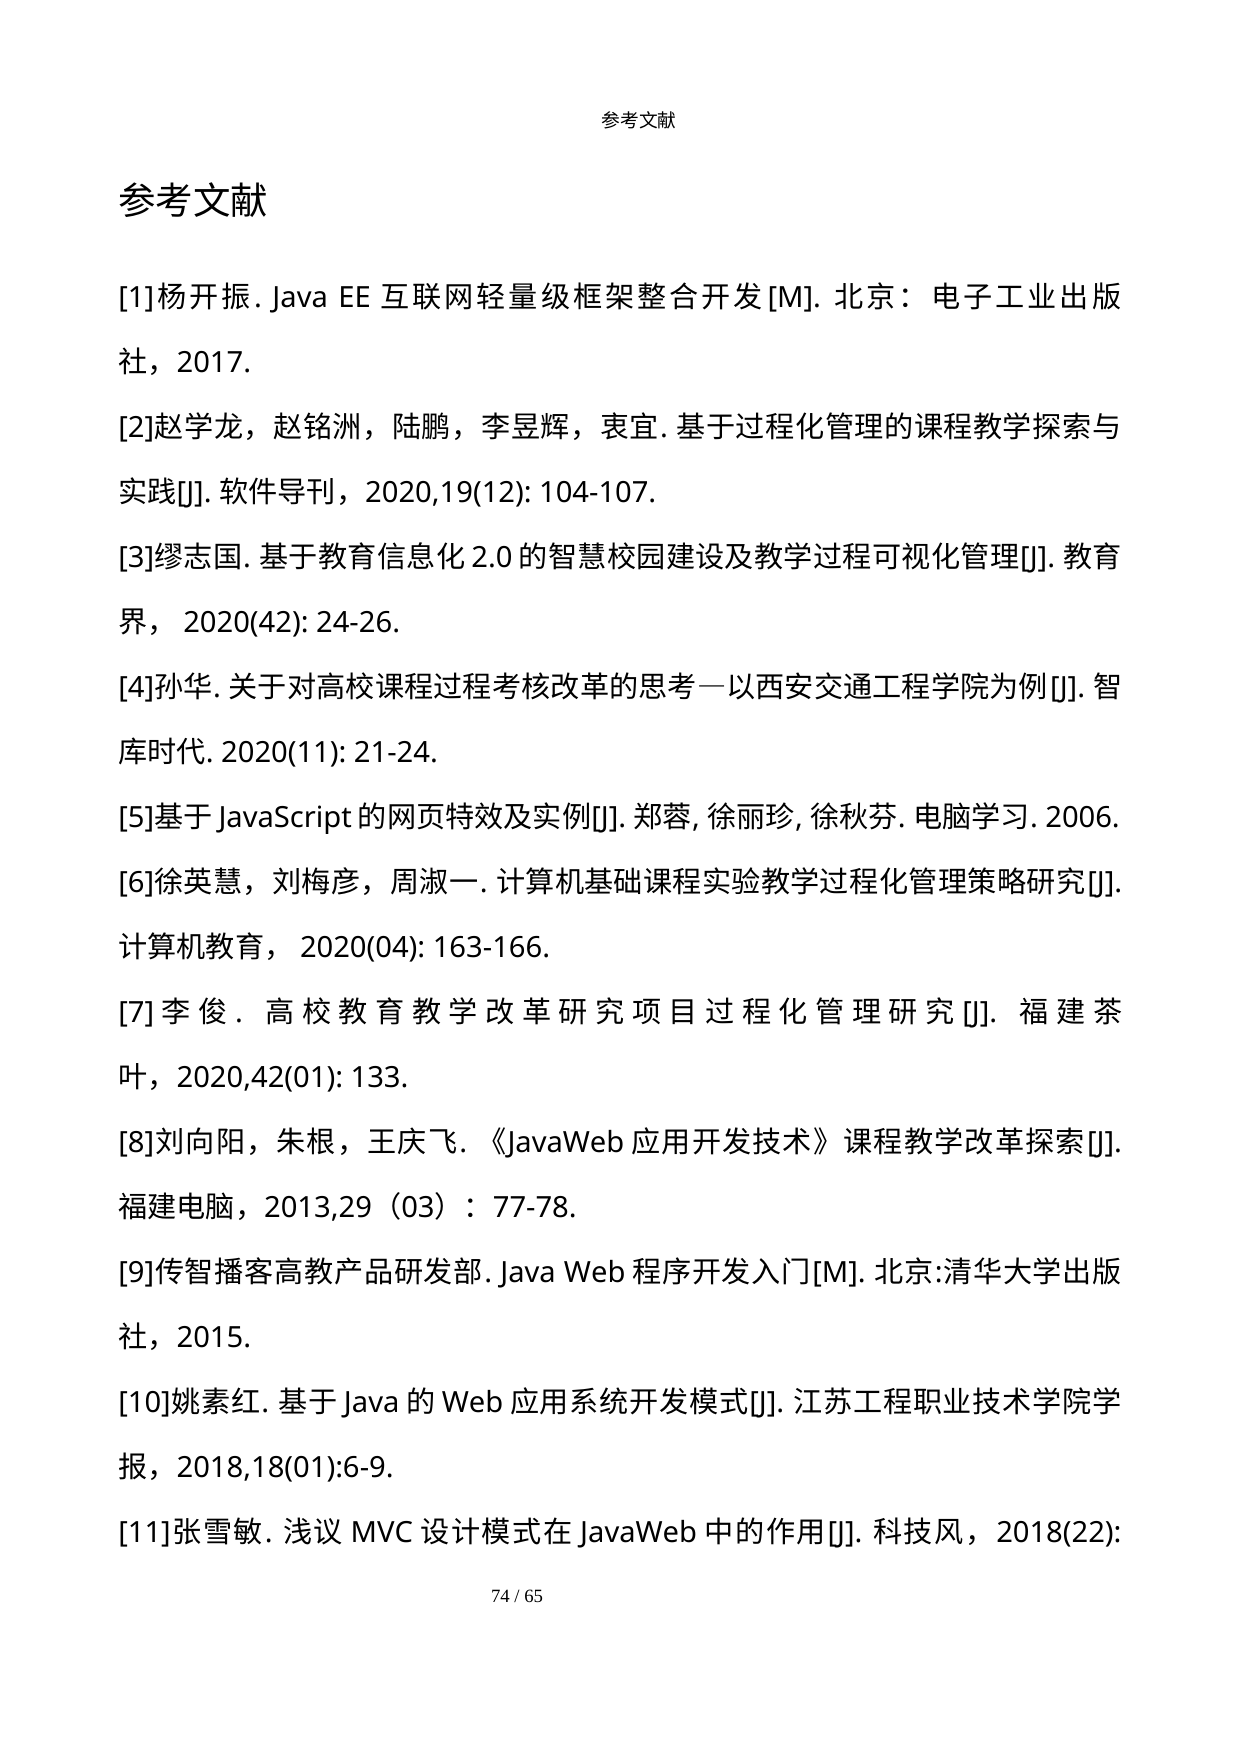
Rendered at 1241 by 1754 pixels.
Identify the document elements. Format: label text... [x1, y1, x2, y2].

text [4]孙华. 关于对高校课程过程考核改革的思考—以西安交通工程学院为例[J]. 智库时代. 2020(11): 21-24. [118, 653, 1122, 783]
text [118, 1498, 1122, 1563]
text [3]缪志国. 基于教育信息化2.0的智慧校园建设及教学过程可视化管理[J]. 教育界， 2020(42): 24-26. [118, 523, 1122, 653]
text [9]传智播客高教产品研发部. Java Web程序开发入门[M]. 北京:清华大学出版社，2015. [118, 1238, 1122, 1368]
text [1]杨开振. Java EE互联网轻量级框架整合开发[M]. 北京：电子工业出版社，2017. [118, 263, 1122, 393]
text [2]赵学龙，赵铭洲，陆鹏，李昱辉，衷宜. 基于过程化管理的课程教学探索与实践[J]. 软件导刊，2020,19(12): 104-107. [118, 393, 1122, 523]
text [6]徐英慧，刘梅彦，周淑一. 计算机基础课程实验教学过程化管理策略研究[J]. 计算机教育， 2020(04): 163-166. [118, 848, 1122, 978]
subtitle 参考文献 [118, 165, 1122, 230]
text [7]李俊. 高校教育教学改革研究项目过程化管理研究[J]. 福建茶叶，2020,42(01): 133. [118, 978, 1122, 1108]
text [8]刘向阳，朱根，王庆飞. 《JavaWeb应用开发技术》课程教学改革探索[J]. 福建电脑，2013,29（03）：77-78. [118, 1108, 1122, 1238]
text [5]基于JavaScript的网页特效及实例[J]. 郑蓉, 徐丽珍, 徐秋芬. 电脑学习. 2006. [118, 783, 1122, 848]
text [10]姚素红. 基于Java的Web应用系统开发模式[J]. 江苏工程职业技术学院学报，2018,18(01):6-9. [118, 1368, 1122, 1498]
